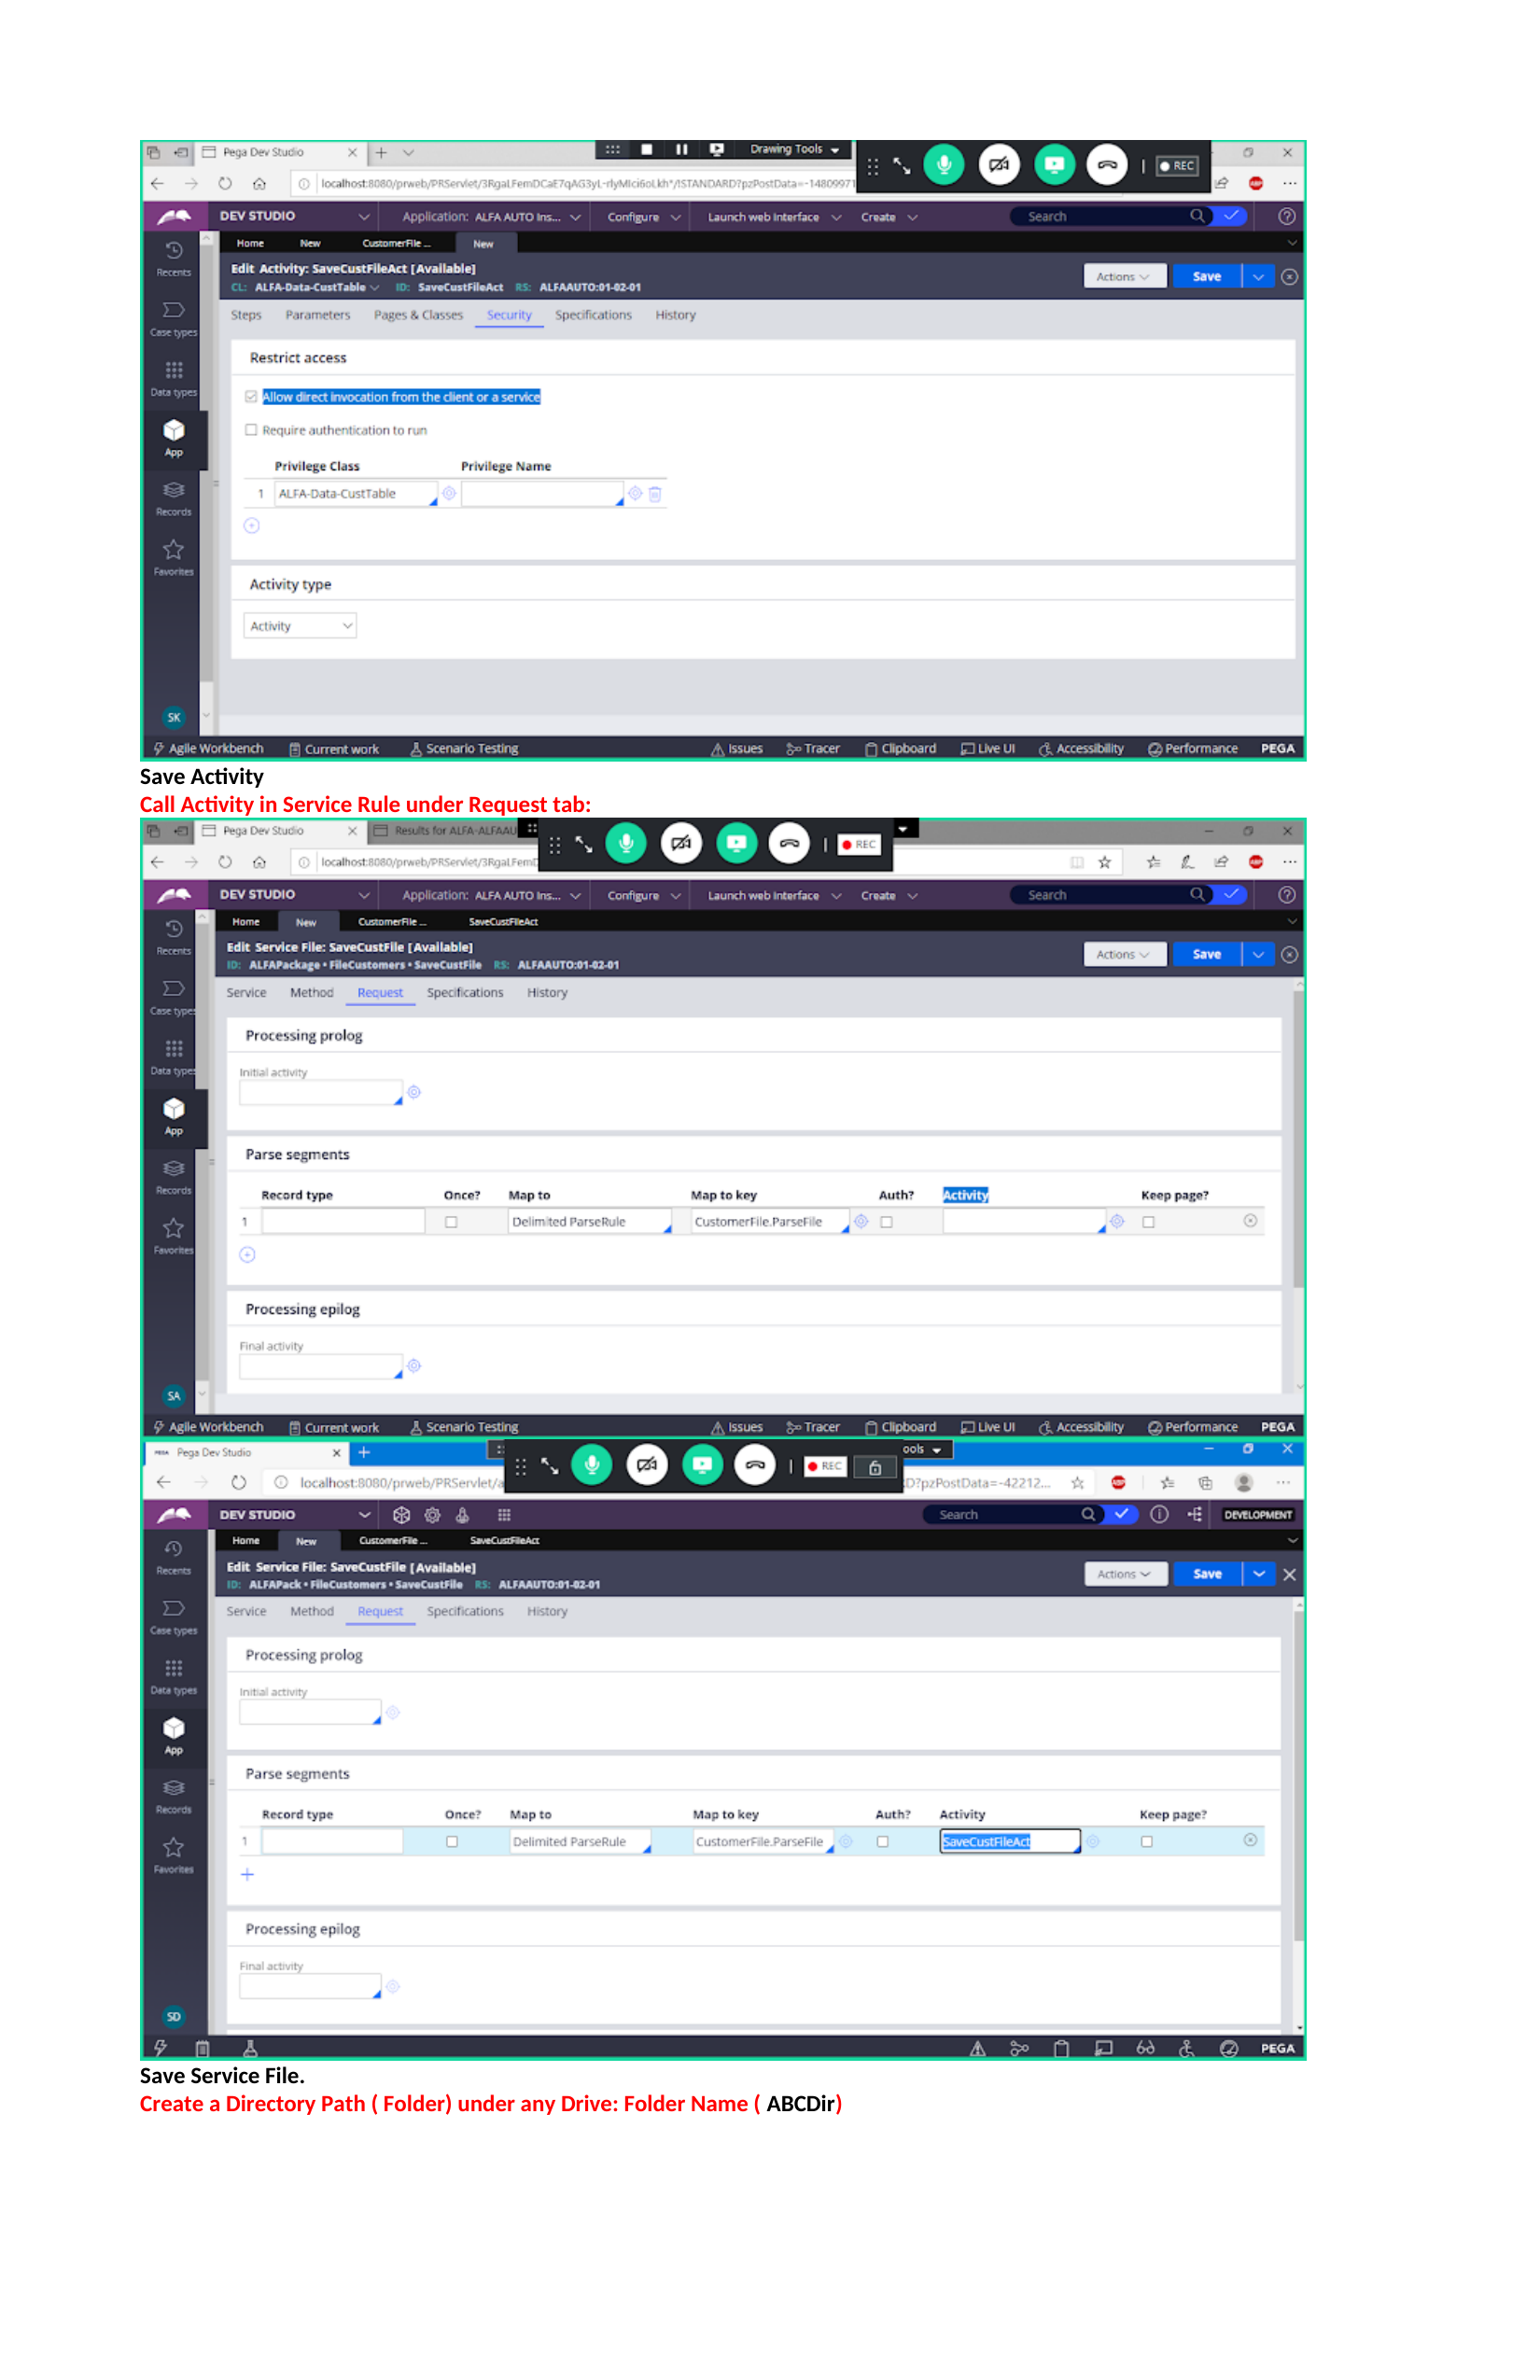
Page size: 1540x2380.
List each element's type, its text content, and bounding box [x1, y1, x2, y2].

picture [140, 818, 1307, 2061]
text Save Activity [140, 762, 1400, 790]
picture [140, 140, 1307, 762]
text Call Activity in Service Rule under Request tab: [140, 790, 1400, 819]
text Save Service File. [140, 2061, 1400, 2089]
text Create a Directory Path ( Folder) under any Drive: Folder Name ( ABCDir) [140, 2089, 1400, 2118]
